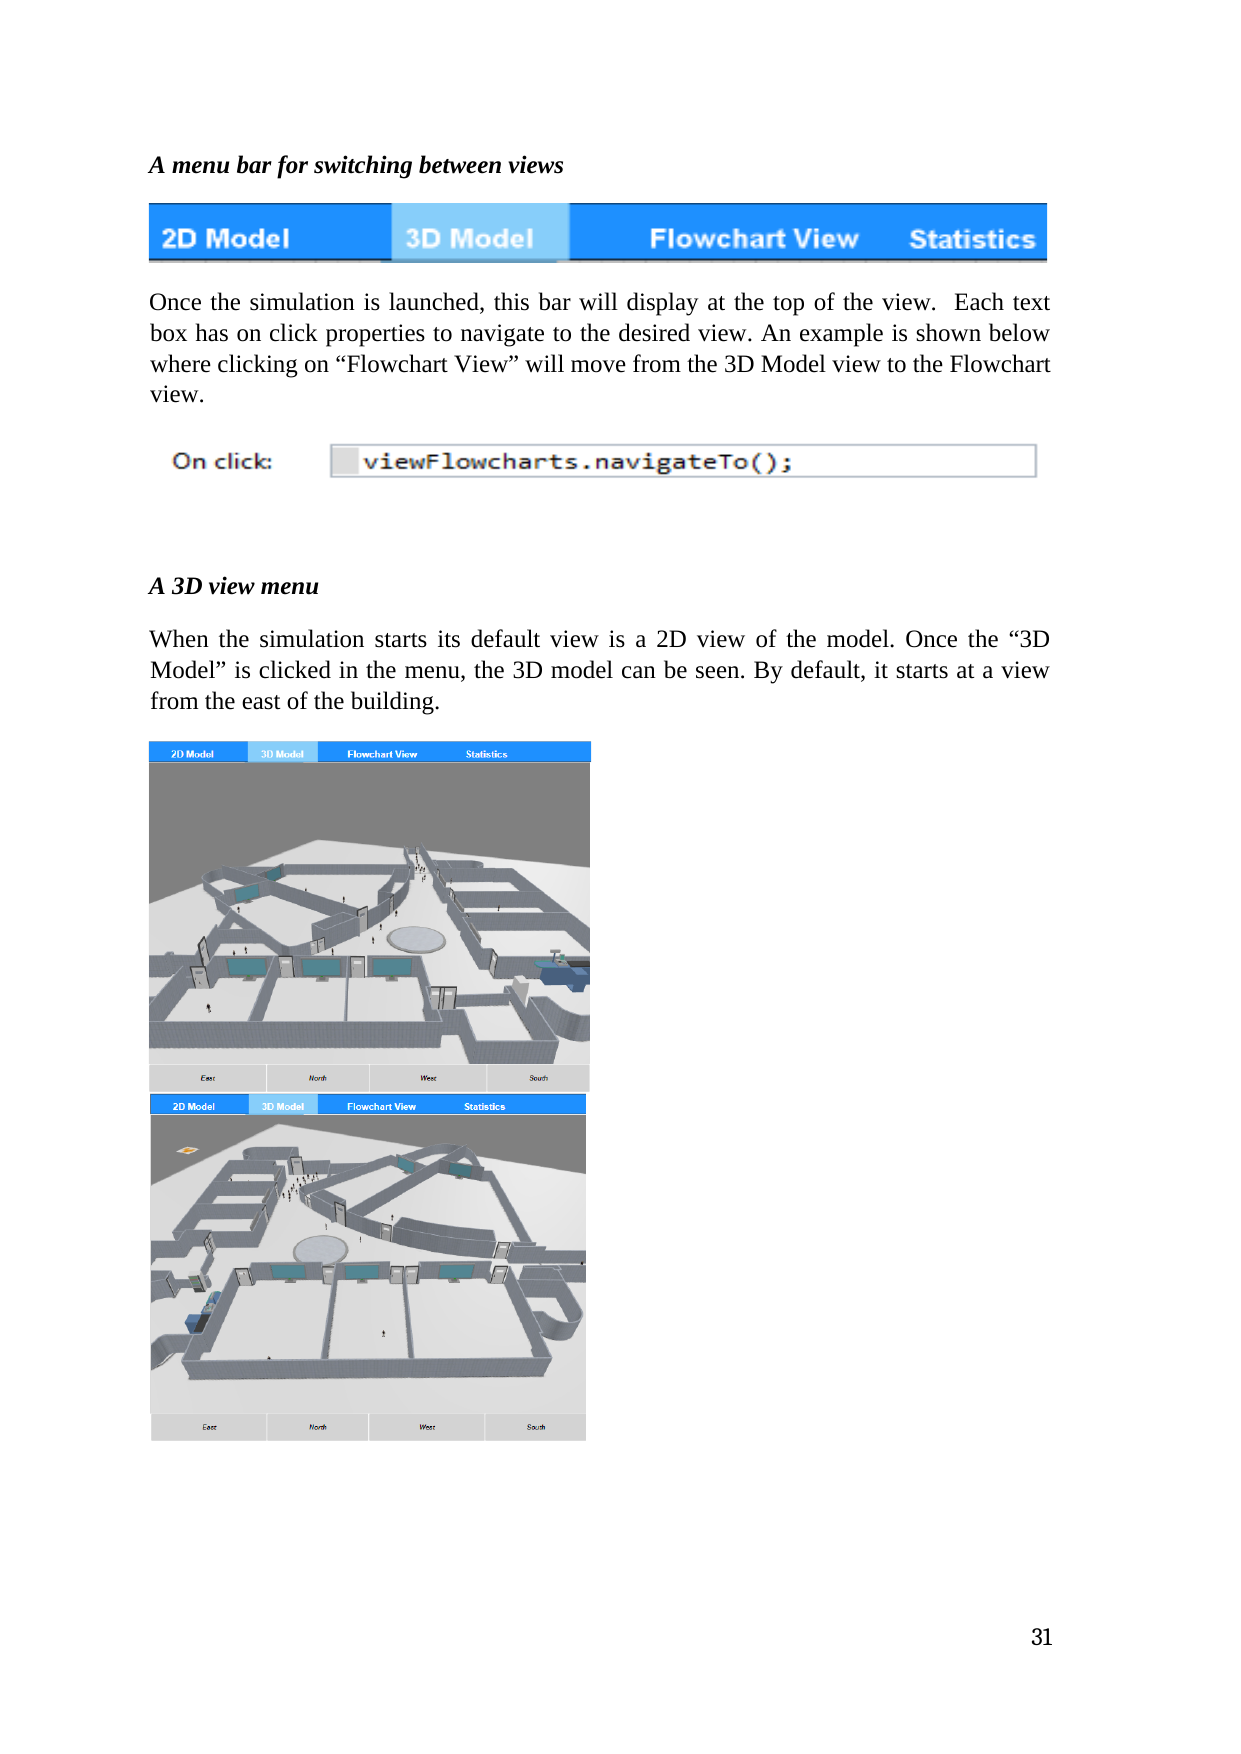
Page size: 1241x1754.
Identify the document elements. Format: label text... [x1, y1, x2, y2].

text When the simulation starts its default view is a 2D view of the model. Once the “3D Model” is clicked in the menu, the 3D model can be seen. By default, it starts at a view from the east of the building. [149, 624, 1052, 715]
picture [148, 432, 1053, 494]
picture [150, 1093, 586, 1443]
text A 3D view menu [149, 571, 1052, 600]
text A menu bar for switching between views [149, 150, 1052, 179]
picture [148, 739, 592, 1092]
text Once the simulation is launched, this bar will display at the top of the view. Each text box has on click properties to navigate to the desired view. An example is shown below where clicking on “Flowchart View” will move from the 3D Model view to the Flowchart view. [149, 287, 1052, 408]
picture [148, 203, 1048, 263]
